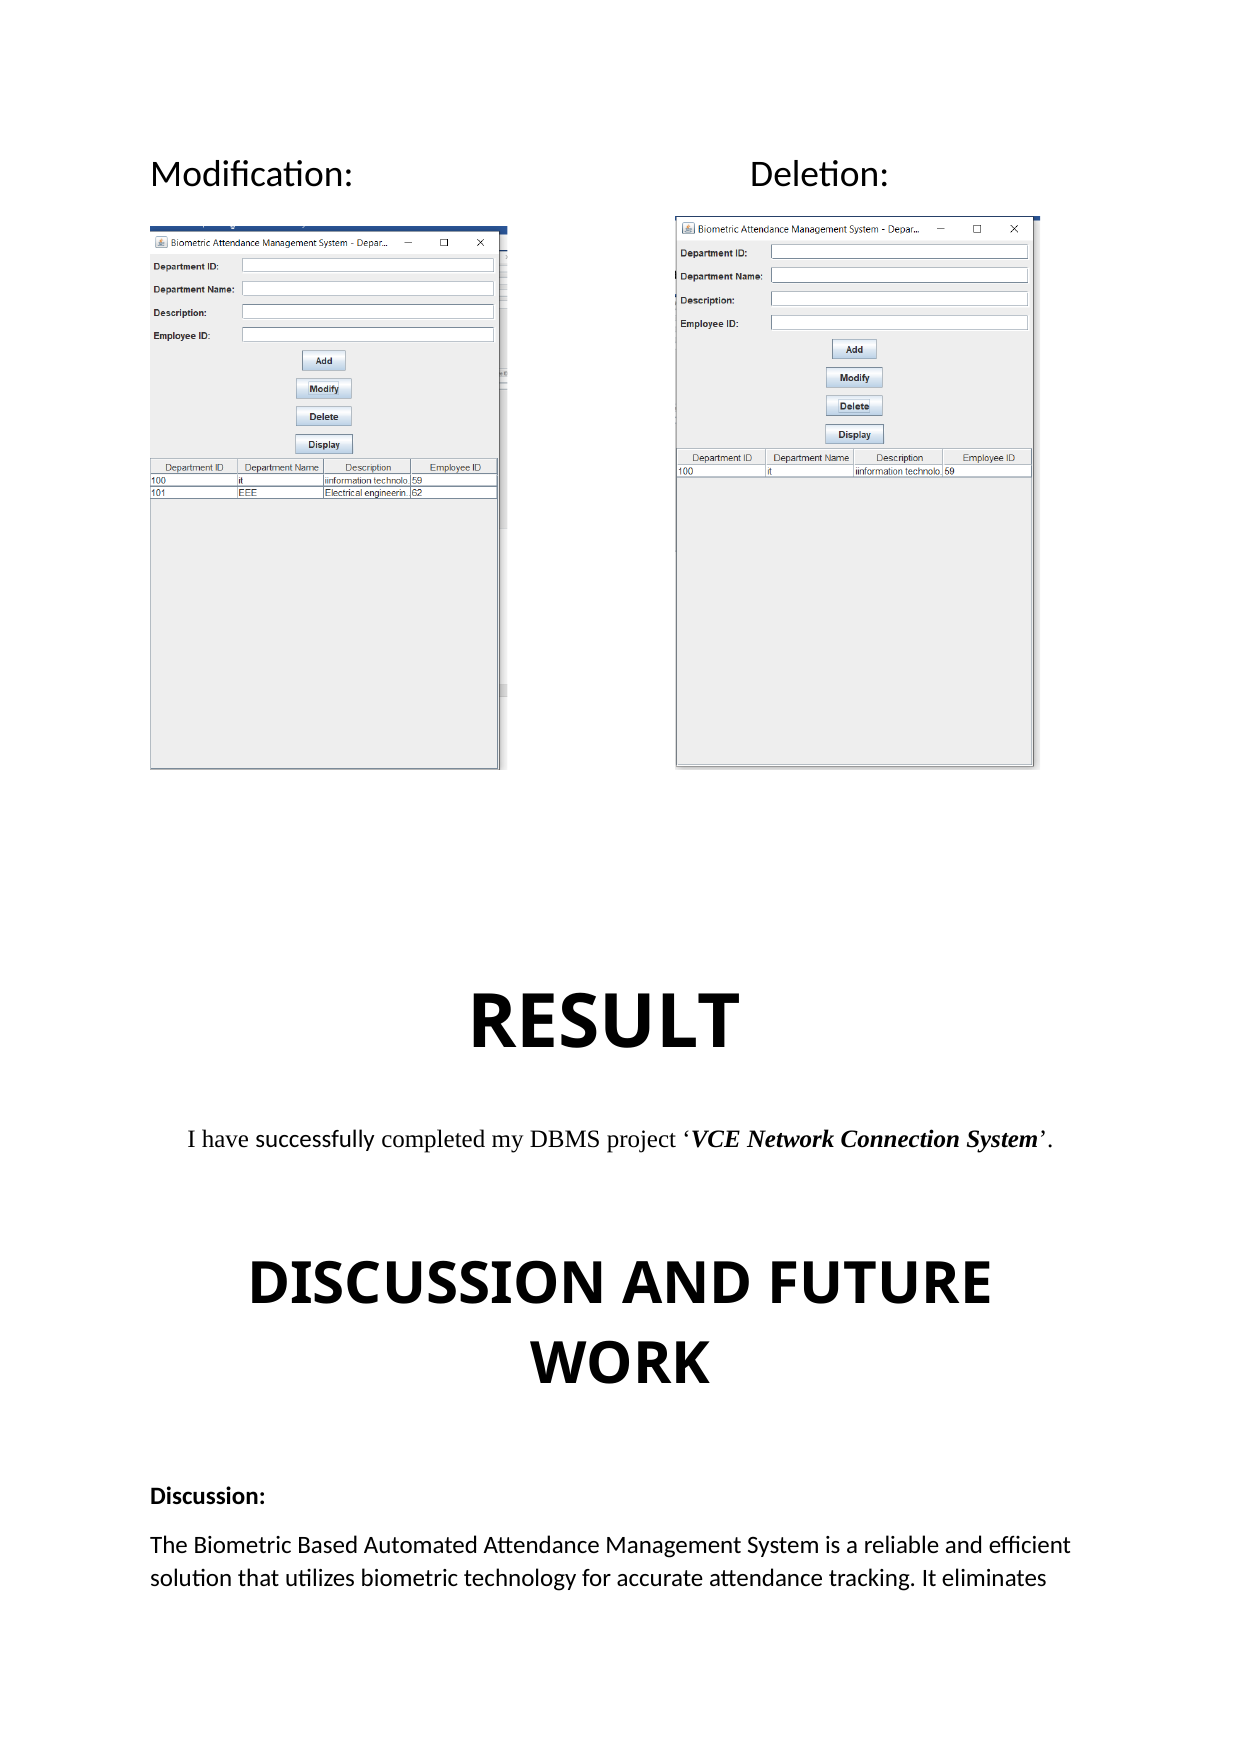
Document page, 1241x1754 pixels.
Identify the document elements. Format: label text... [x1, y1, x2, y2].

text RESULT [375, 967, 1090, 1069]
picture [150, 226, 508, 770]
text Discussion: [150, 1480, 1090, 1510]
text DISCUSSION AND FUTURE WORK [150, 1241, 1090, 1400]
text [150, 1529, 1090, 1593]
picture [675, 216, 1040, 770]
text Modification: Deletion: [150, 150, 1090, 196]
text I have successfully completed my DBMS project ‘VCE Network Connection System’. [150, 1123, 1090, 1153]
